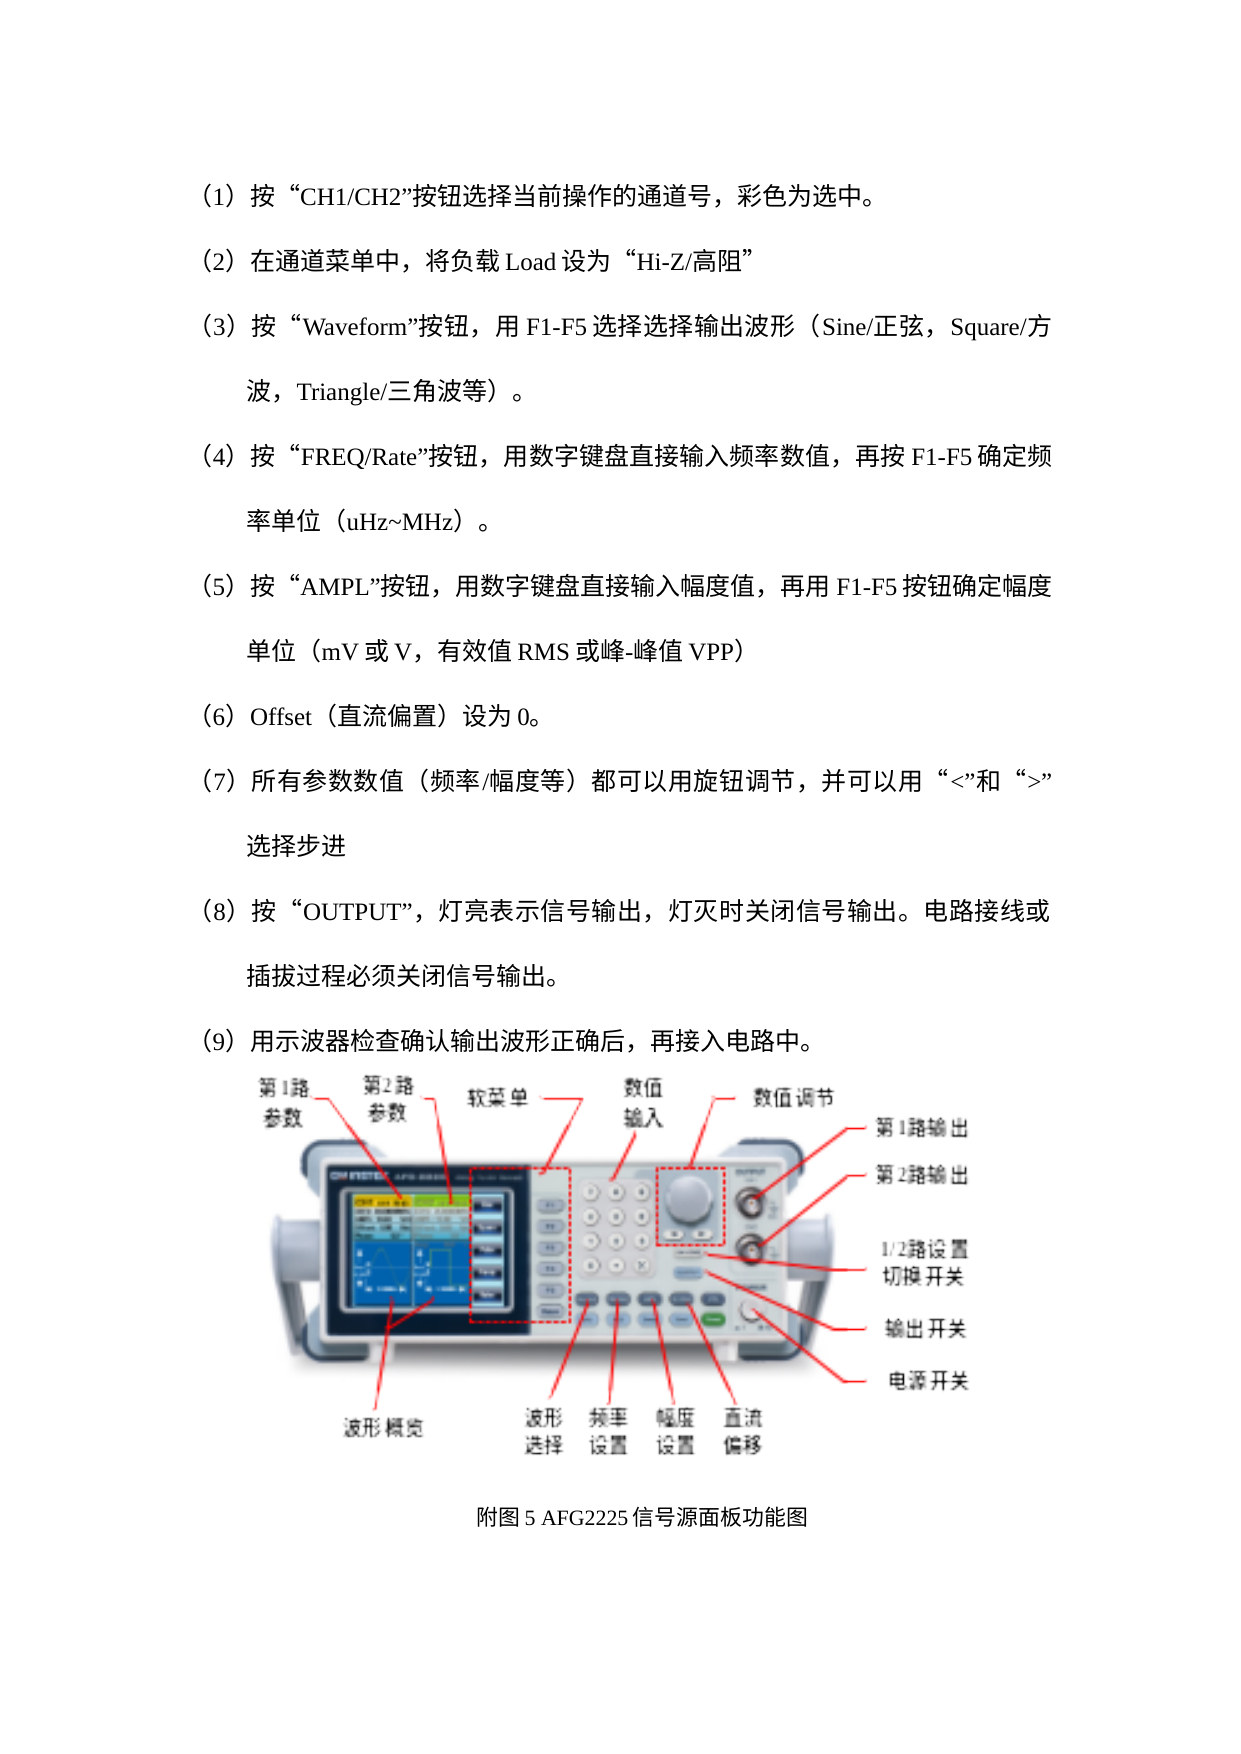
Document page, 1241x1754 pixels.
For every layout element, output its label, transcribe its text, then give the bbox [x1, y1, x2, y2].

text 附图5 AFG2225信号源面板功能图 [187, 1500, 1053, 1532]
text （3）按“Waveform”按钮，用F1-F5选择选择输出波形（Sine/正弦，Square/方波，Triangle/三角波等）。 [187, 292, 1053, 422]
text （6）Offset（直流偏置）设为0。 [187, 682, 1053, 747]
text （7）所有参数数值（频率/幅度等）都可以用旋钮调节，并可以用“<”和“>”选择步进 [187, 747, 1053, 877]
text （8）按“OUTPUT”，灯亮表示信号输出，灯灭时关闭信号输出。电路接线或插拔过程必须关闭信号输出。 [187, 877, 1053, 1007]
text （1）按“CH1/CH2”按钮选择当前操作的通道号，彩色为选中。 [187, 162, 1053, 227]
text （2）在通道菜单中，将负载Load设为“Hi-Z/高阻” [187, 227, 1053, 292]
text （9）用示波器检查确认输出波形正确后，再接入电路中。 [187, 1007, 1053, 1072]
text （4）按“FREQ/Rate”按钮，用数字键盘直接输入频率数值，再按F1-F5确定频率单位（uHz~MHz）。 [187, 422, 1053, 552]
text （5）按“AMPL”按钮，用数字键盘直接输入幅度值，再用F1-F5按钮确定幅度单位（mV或V，有效值RMS或峰-峰值VPP） [187, 552, 1053, 682]
